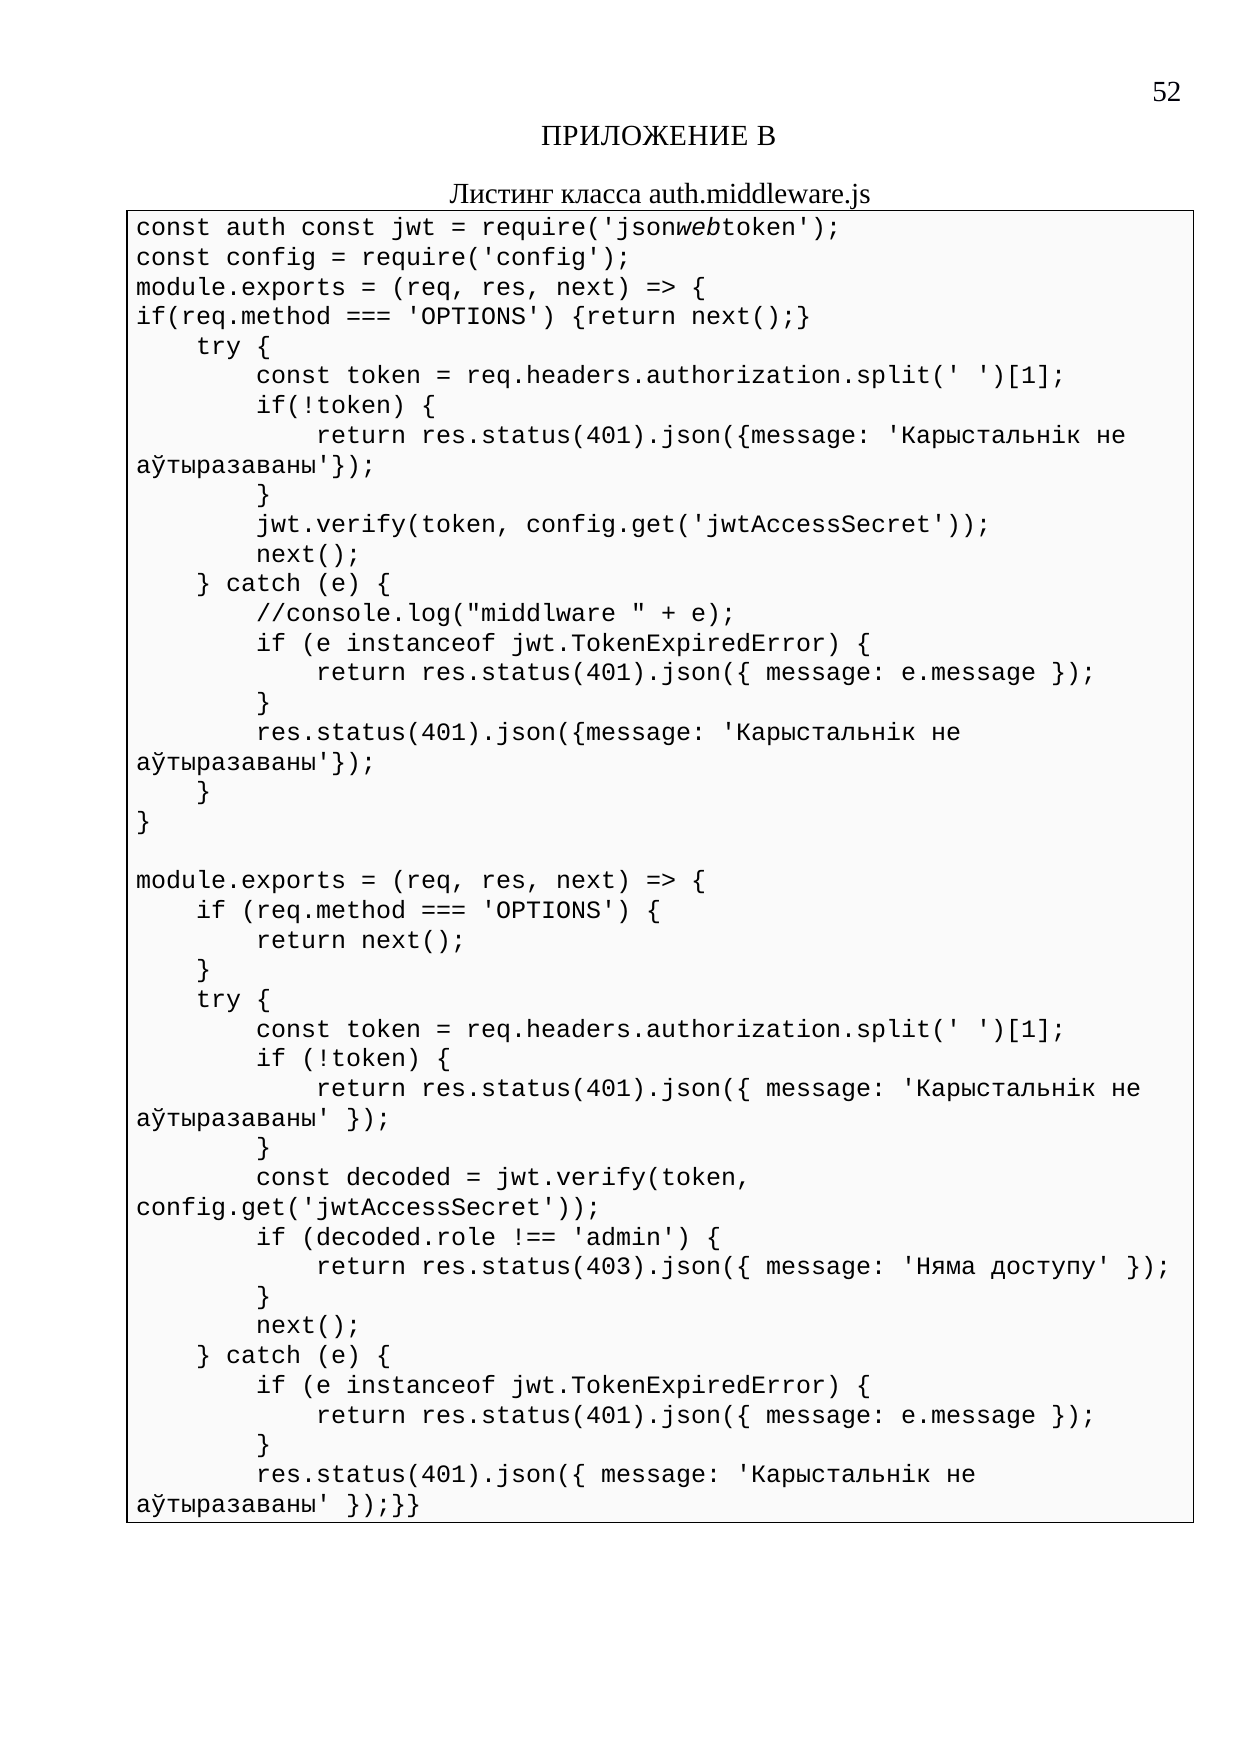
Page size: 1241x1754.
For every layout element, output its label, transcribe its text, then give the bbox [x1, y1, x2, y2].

text try { [128, 982, 1193, 1012]
text next(); [128, 1309, 1193, 1338]
text } [128, 952, 1193, 982]
text if (decoded.role !== 'admin') { [128, 1219, 1193, 1249]
text const config = require('config'); [128, 240, 1193, 269]
text Листинг класса auth.middleware.js [136, 177, 1184, 210]
text const auth const jwt = require('jsonwebtoken'); [128, 211, 1193, 240]
text } catch (e) { [128, 566, 1193, 596]
text return res.status(401).json({message: 'Карыстальнiк не аўтыразаваны'}); [128, 418, 1193, 477]
text if (!token) { [128, 1041, 1193, 1071]
text if (e instanceof jwt.TokenExpiredError) { [128, 1368, 1193, 1398]
text } [128, 1131, 1193, 1160]
text } [128, 685, 1193, 715]
text next(); [128, 537, 1193, 566]
text } [128, 1279, 1193, 1309]
text try { [128, 329, 1193, 359]
text return res.status(403).json({ message: 'Няма доступу' }); [128, 1249, 1193, 1279]
text } [128, 1427, 1193, 1457]
text //console.log("middlware " + e); [128, 596, 1193, 626]
text if(!token) { [128, 388, 1193, 418]
text } [128, 774, 1193, 804]
text const token = req.headers.authorization.split(' ')[1]; [128, 359, 1193, 388]
text if (req.method === 'OPTIONS') { [128, 893, 1193, 923]
text return res.status(401).json({ message: e.message }); [128, 1398, 1193, 1427]
text const token = req.headers.authorization.split(' ')[1]; [128, 1012, 1193, 1041]
text return res.status(401).json({ message: 'Карыстальнiк не аўтыразаваны' }); [128, 1071, 1193, 1131]
text return next(); [128, 923, 1193, 952]
text return res.status(401).json({ message: e.message }); [128, 656, 1193, 685]
text res.status(401).json({message: 'Карыстальнiк не аўтыразаваны'}); [128, 715, 1193, 774]
text } [128, 477, 1193, 507]
text if(req.method === 'OPTIONS') {return next();} [128, 299, 1193, 329]
text module.exports = (req, res, next) => { [128, 863, 1193, 893]
text jwt.verify(token, config.get('jwtAccessSecret')); [128, 507, 1193, 537]
text } catch (e) { [128, 1338, 1193, 1368]
subtitle Приложение В [136, 118, 1181, 152]
text res.status(401).json({ message: 'Карыстальнiк не аўтыразаваны' });}} [128, 1457, 1193, 1522]
text const decoded = jwt.verify(token, config.get('jwtAccessSecret')); [128, 1160, 1193, 1219]
text module.exports = (req, res, next) => { [128, 269, 1193, 299]
text } [128, 804, 1193, 834]
text if (e instanceof jwt.TokenExpiredError) { [128, 626, 1193, 656]
